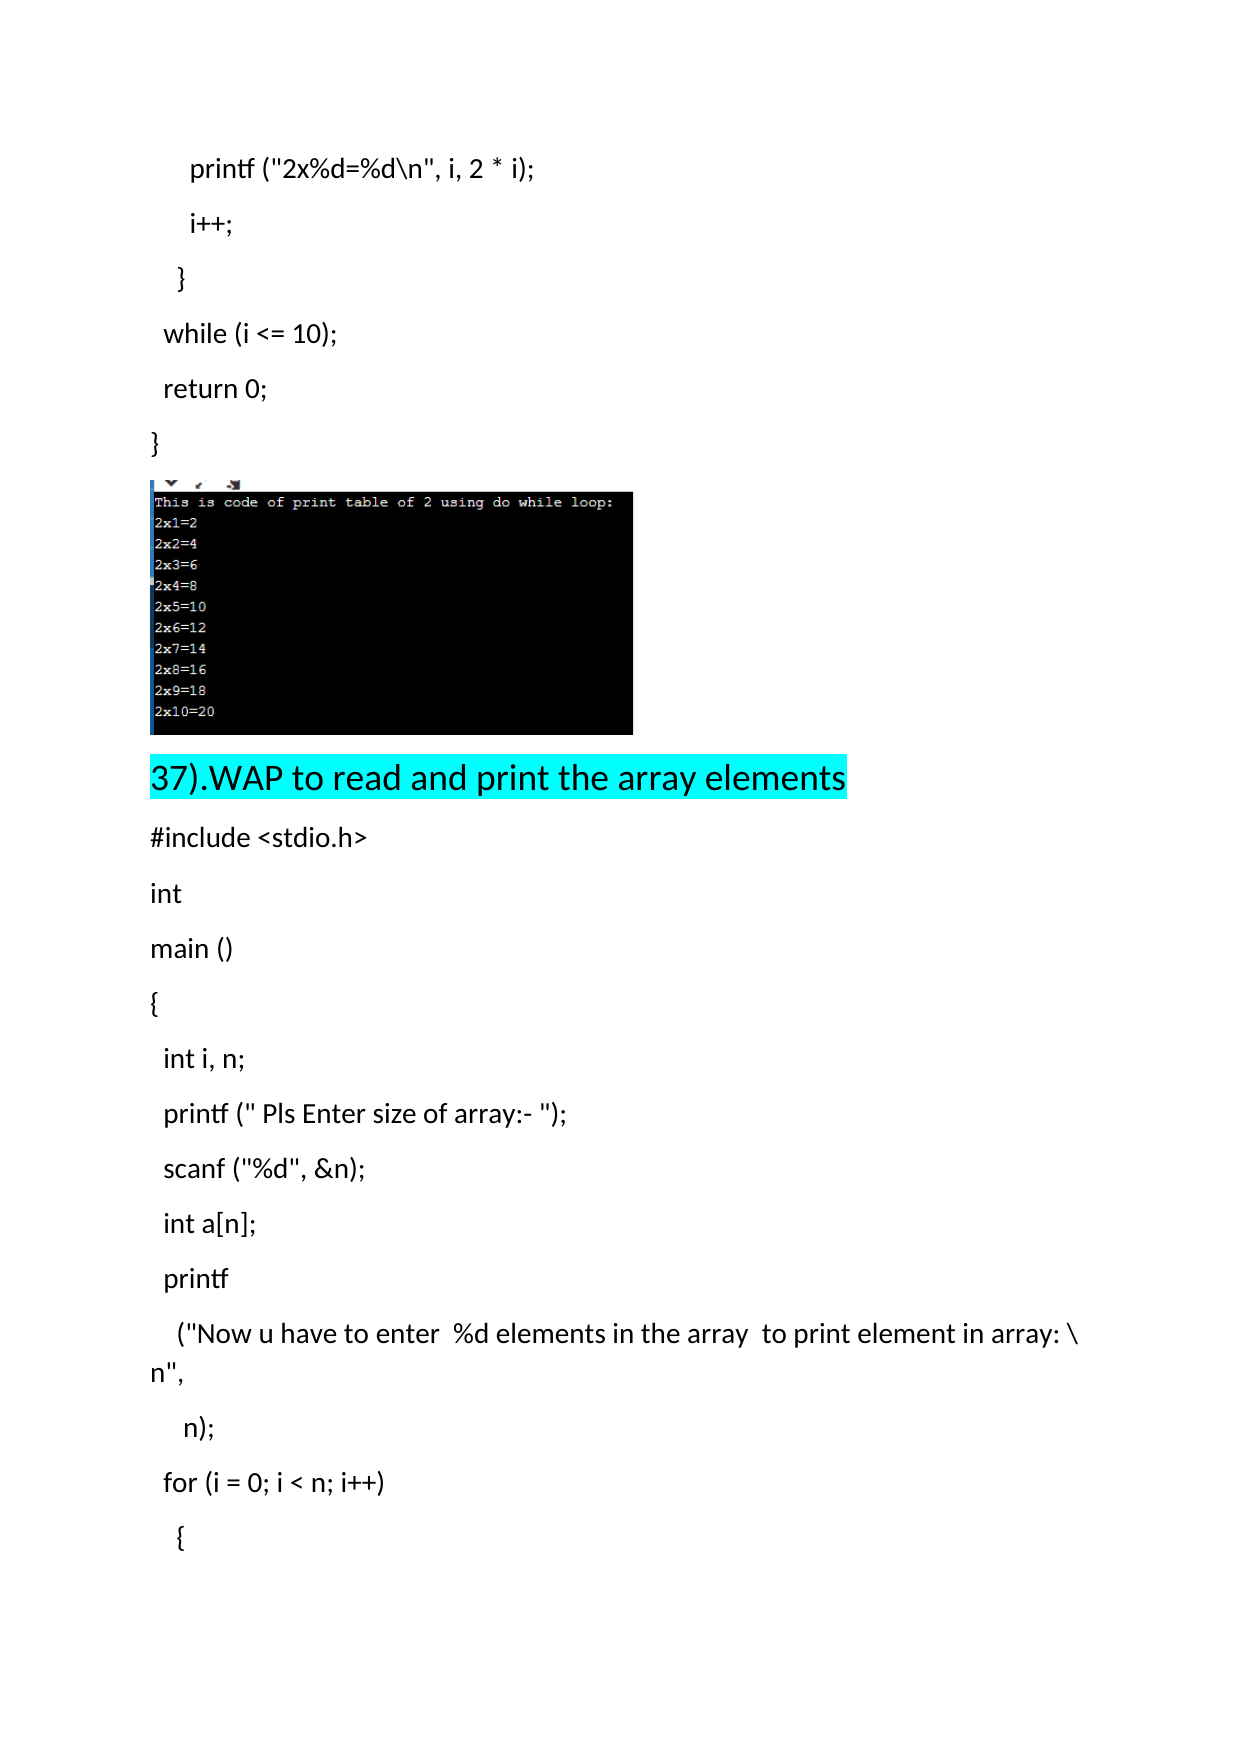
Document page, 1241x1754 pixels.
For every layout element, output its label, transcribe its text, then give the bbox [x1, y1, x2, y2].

text 37).WAP to read and print the array elements [150, 753, 1090, 799]
text return 0; [150, 370, 1090, 406]
text } [150, 426, 1090, 461]
text int a[n]; [150, 1205, 1090, 1241]
text { [150, 1519, 1090, 1555]
text int i, n; [150, 1040, 1090, 1076]
text main () [150, 930, 1090, 965]
text printf [150, 1260, 1090, 1296]
text printf (" Pls Enter size of array:- "); [150, 1095, 1090, 1131]
text ("Now u have to enter %d elements in the array to print element in array: \n", [150, 1316, 1090, 1389]
text #include <stdio.h> [150, 819, 1090, 855]
text int [150, 875, 1090, 910]
text while (i <= 10); [150, 315, 1090, 351]
text printf ("2x%d=%d\n", i, 2 * i); [150, 150, 1090, 186]
text i++; [150, 205, 1090, 241]
text n); [150, 1409, 1090, 1445]
text scanf ("%d", &n); [150, 1150, 1090, 1186]
text } [150, 260, 1090, 296]
text for (i = 0; i < n; i++) [150, 1464, 1090, 1500]
text { [150, 985, 1090, 1021]
picture [150, 480, 634, 735]
